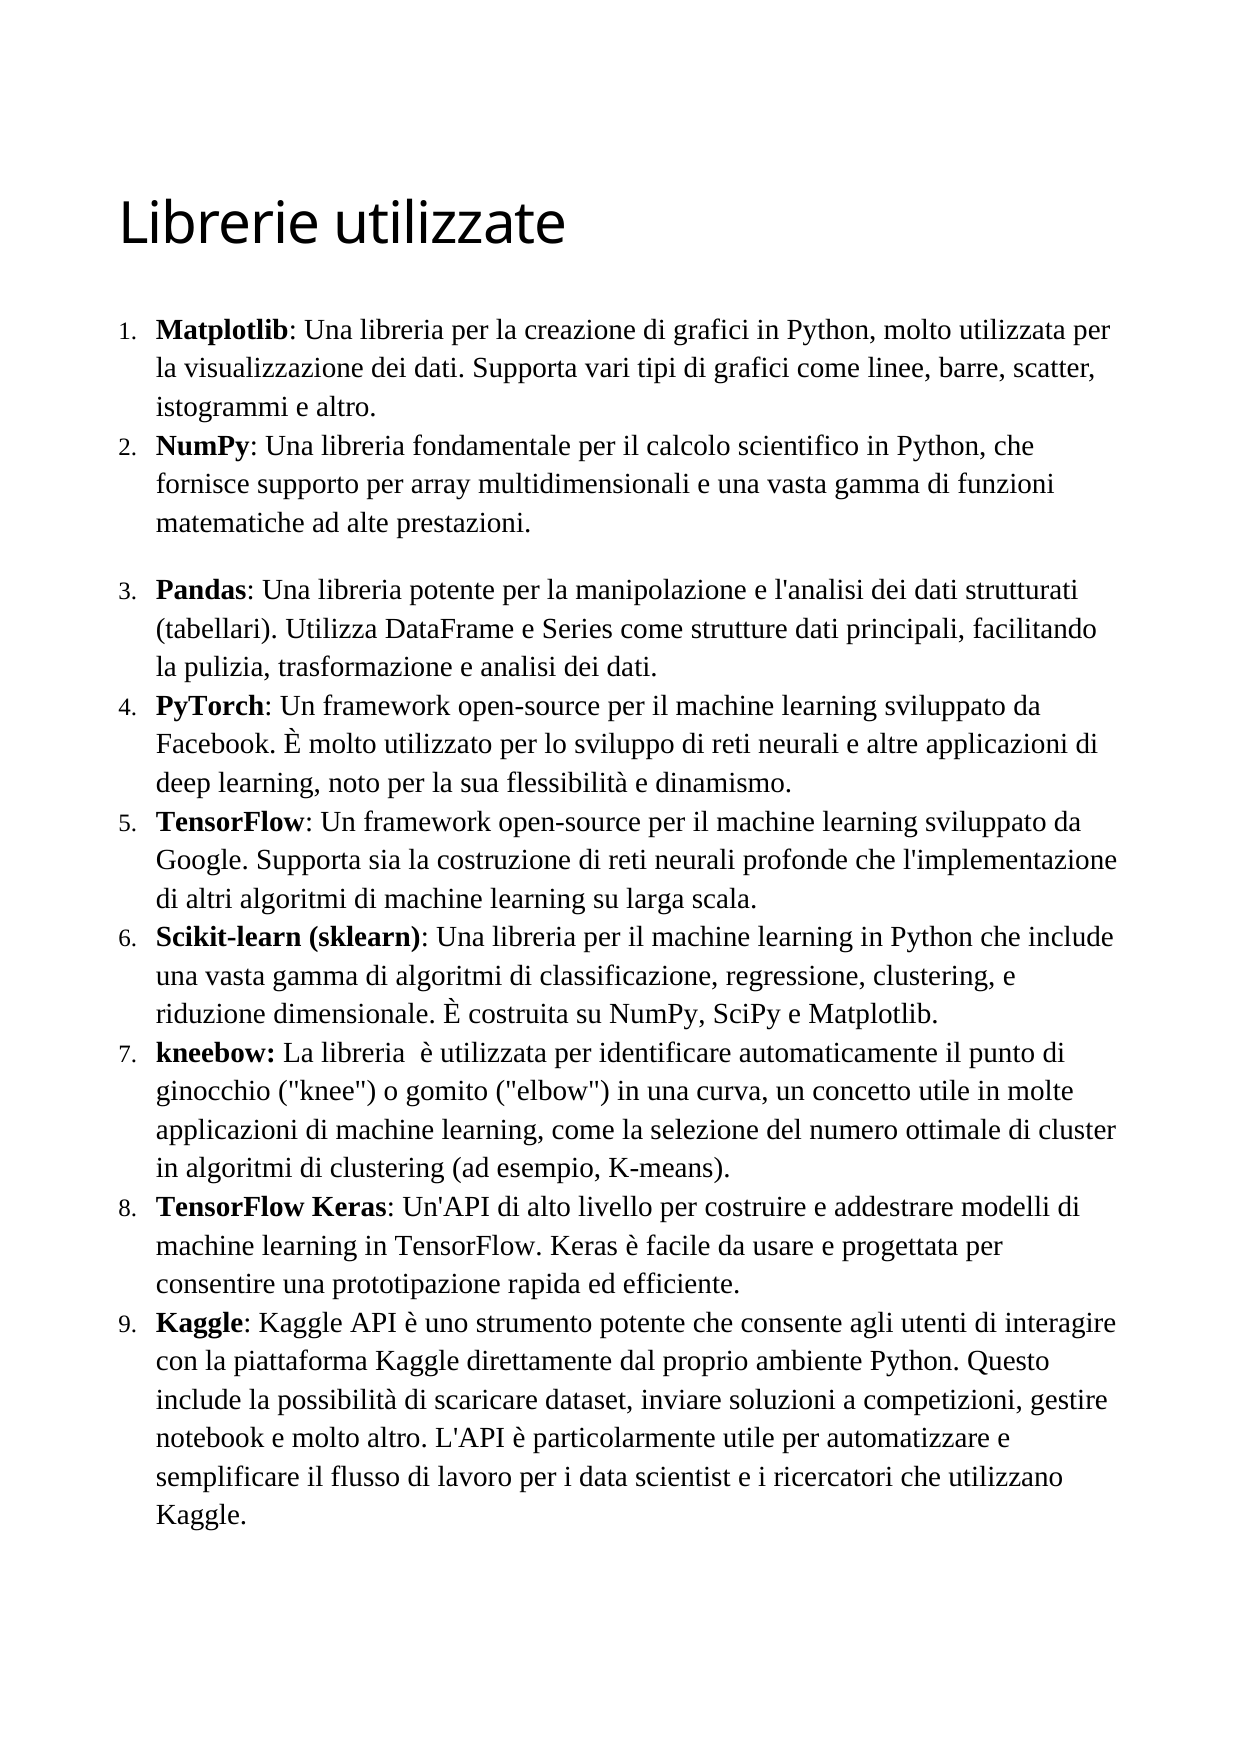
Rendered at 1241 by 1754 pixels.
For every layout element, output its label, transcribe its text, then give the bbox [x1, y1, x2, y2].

list NumPy: Una libreria fondamentale per il calcolo scientifico in Python, che fornisce supporto per array multidimensionali e una vasta gamma di funzioni matematiche ad alte prestazioni. [118, 428, 1122, 538]
list kneebow: La libreria è utilizzata per identificare automaticamente il punto di ginocchio ("knee") o gomito ("elbow") in una curva, un concetto utile in molte applicazioni di machine learning, come la selezione del numero ottimale di cluster in algoritmi di clustering (ad esempio, K-means). [118, 1152, 1122, 1301]
list Matplotlib: Una libreria per la creazione di grafici in Python, molto utilizzata per la visualizzazione dei dati. Supporta vari tipi di grafici come linee, barre, scatter, istogrammi e altro. [118, 312, 1122, 423]
list TensorFlow: Un framework open-source per il machine learning sviluppato da Google. Supporta sia la costruzione di reti neurali profonde che l'implementazione di altri algoritmi di machine learning su larga scala. [118, 862, 1122, 973]
list Pandas: Una libreria potente per la manipolazione e l'analisi dei dati strutturati (tabellari). Utilizza DataFrame e Series come strutture dati principali, facilitando la pulizia, trasformazione e analisi dei dati. [118, 572, 1122, 683]
title Librerie utilizzate [118, 181, 1122, 261]
list TensorFlow Keras: Un'API di alto livello per costruire e addestrare modelli di machine learning in TensorFlow. Keras è facile da usare e progettata per consentire una prototipazione rapida ed efficiente. [118, 1335, 1122, 1446]
list Scikit-learn (sklearn): Una libreria per il machine learning in Python che include una vasta gamma di algoritmi di classificazione, regressione, clustering, e riduzione dimensionale. È costruita su NumPy, SciPy e Matplotlib. [118, 1007, 1122, 1117]
list PyTorch: Un framework open-source per il machine learning sviluppato da Facebook. È molto utilizzato per lo sviluppo di reti neurali e altre applicazioni di deep learning, noto per la sua flessibilità e dinamismo. [118, 717, 1122, 828]
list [118, 1480, 1122, 1629]
